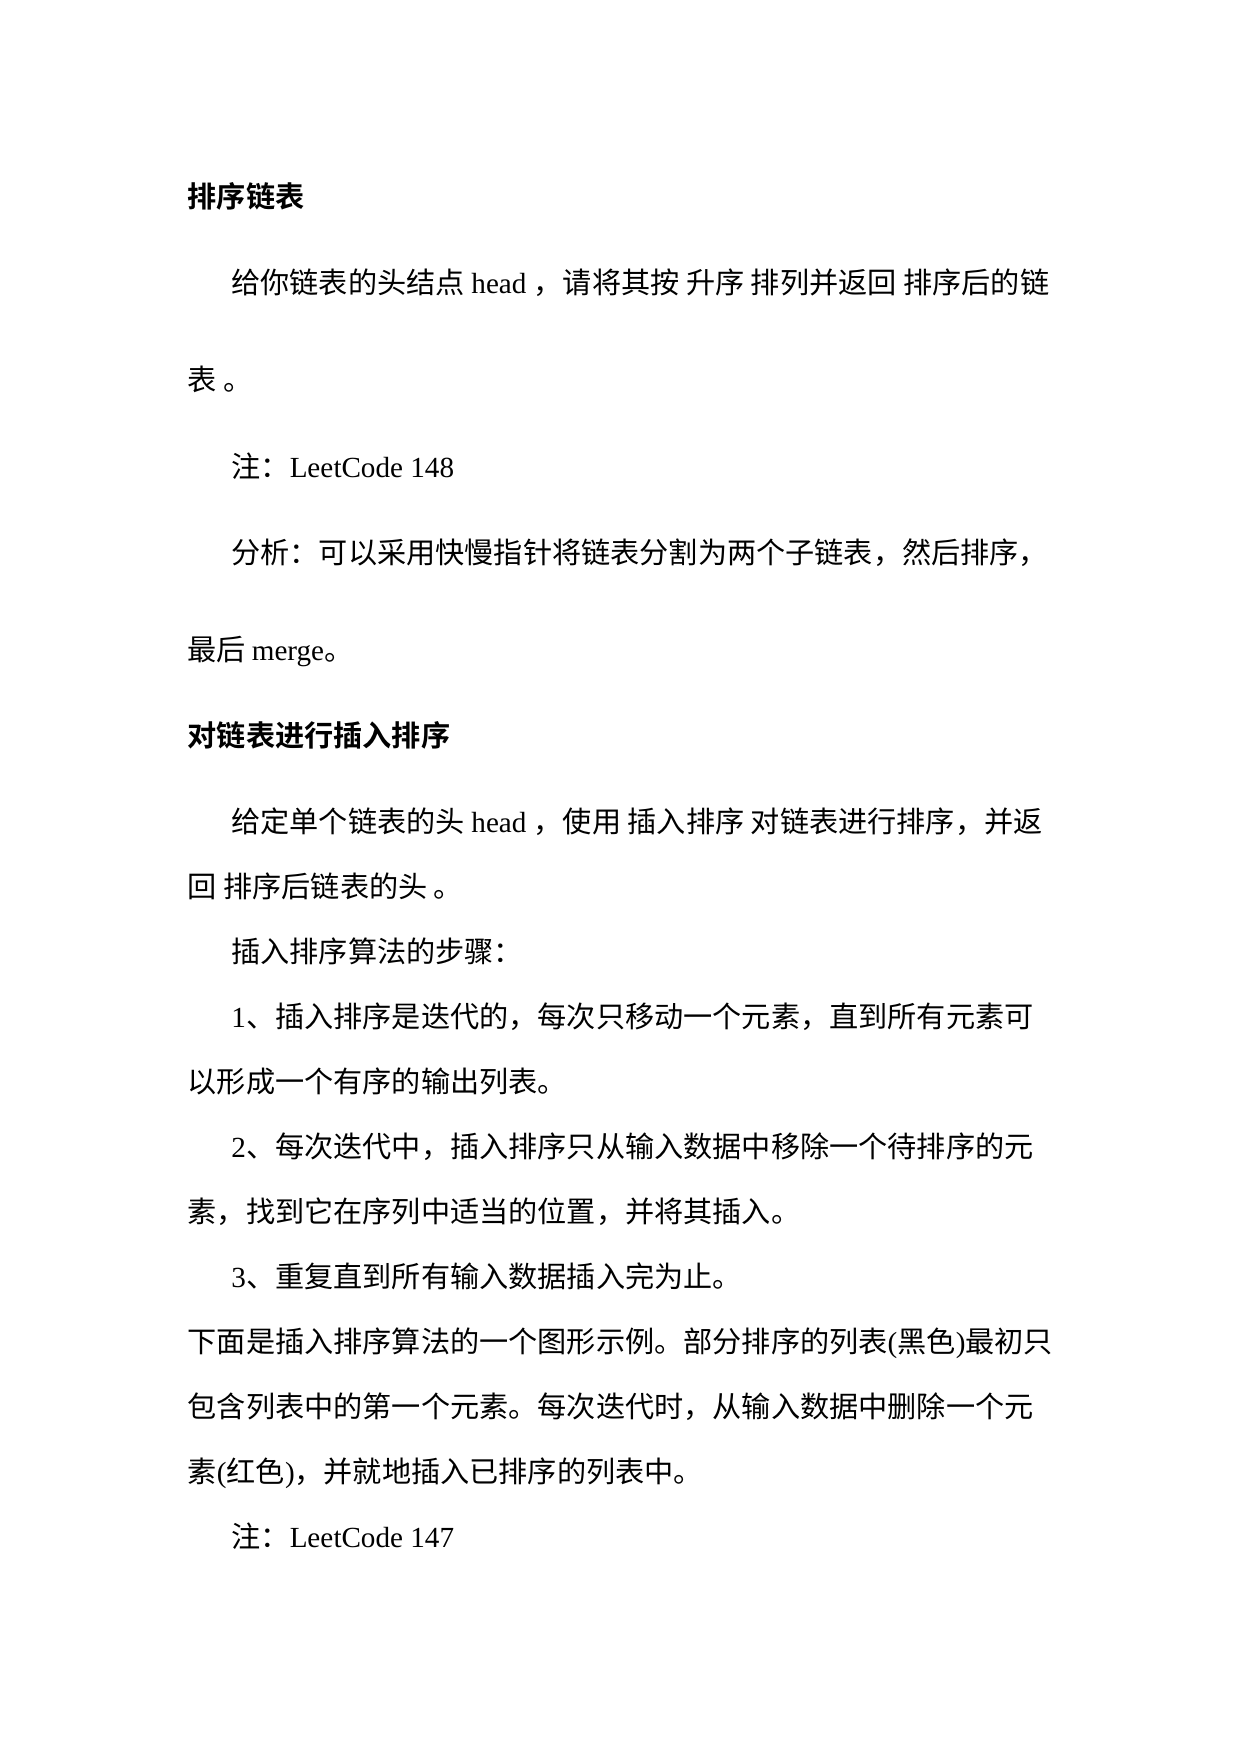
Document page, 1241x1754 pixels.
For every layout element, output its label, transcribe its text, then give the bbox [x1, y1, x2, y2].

text 给定单个链表的头 head ，使用 插入排序 对链表进行排序，并返回 排序后链表的头 。 [187, 788, 1053, 918]
subtitle 排序链表 [187, 162, 1053, 227]
text 插入排序算法的步骤： [187, 918, 1053, 983]
text 注：LeetCode 148 [187, 432, 1053, 497]
text 3、重复直到所有输入数据插入完为止。 [187, 1243, 1053, 1308]
text 注：LeetCode 147 [187, 1503, 1053, 1568]
text 2、每次迭代中，插入排序只从输入数据中移除一个待排序的元素，找到它在序列中适当的位置，并将其插入。 [187, 1113, 1053, 1243]
text 下面是插入排序算法的一个图形示例。部分排序的列表(黑色)最初只包含列表中的第一个元素。每次迭代时，从输入数据中删除一个元素(红色)，并就地插入已排序的列表中。 [187, 1308, 1053, 1503]
subtitle 对链表进行插入排序 [187, 702, 1053, 767]
text 给你链表的头结点 head ，请将其按 升序 排列并返回 排序后的链表 。 [187, 248, 1053, 411]
text 分析：可以采用快慢指针将链表分割为两个子链表，然后排序，最后merge。 [187, 518, 1053, 680]
text 1、插入排序是迭代的，每次只移动一个元素，直到所有元素可以形成一个有序的输出列表。 [187, 983, 1053, 1113]
